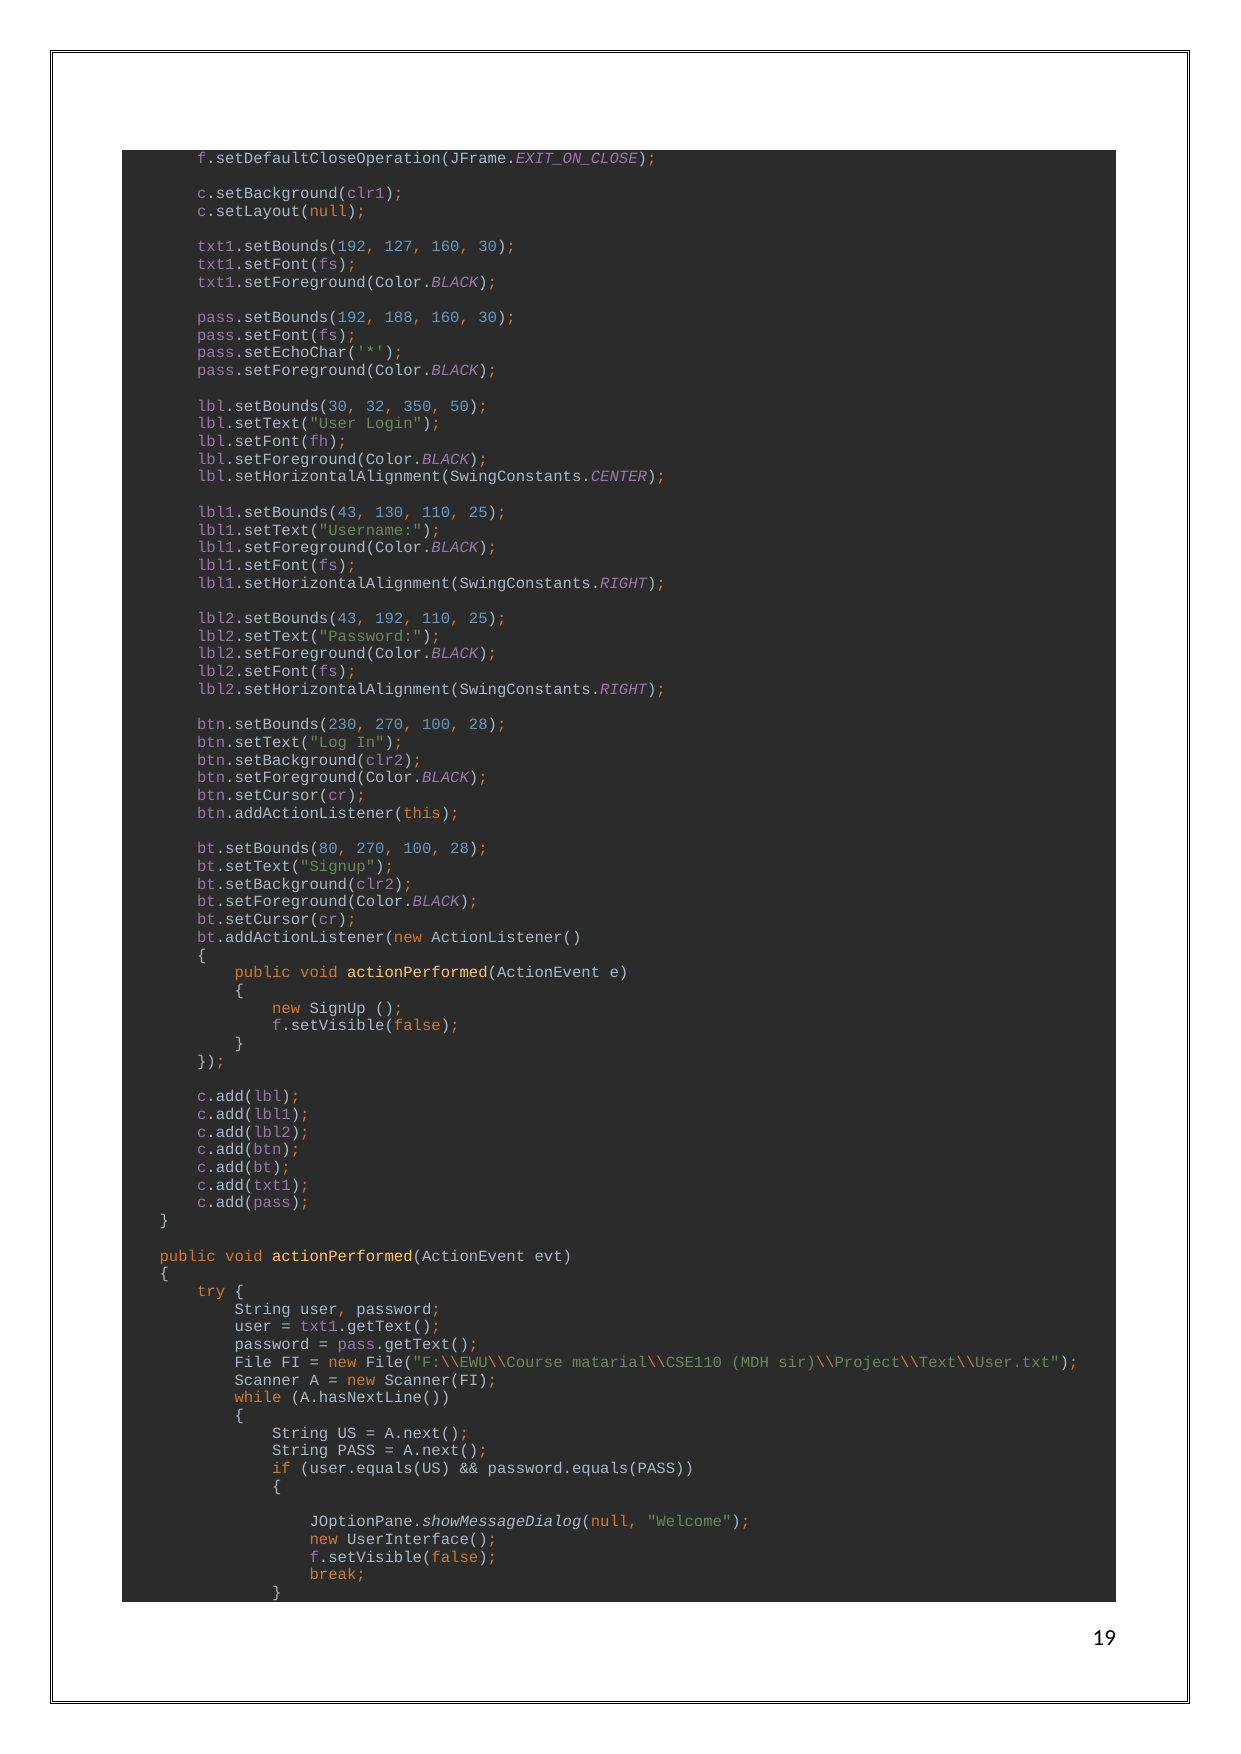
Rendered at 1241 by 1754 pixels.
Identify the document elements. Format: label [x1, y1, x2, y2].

text [122, 150, 1116, 1602]
